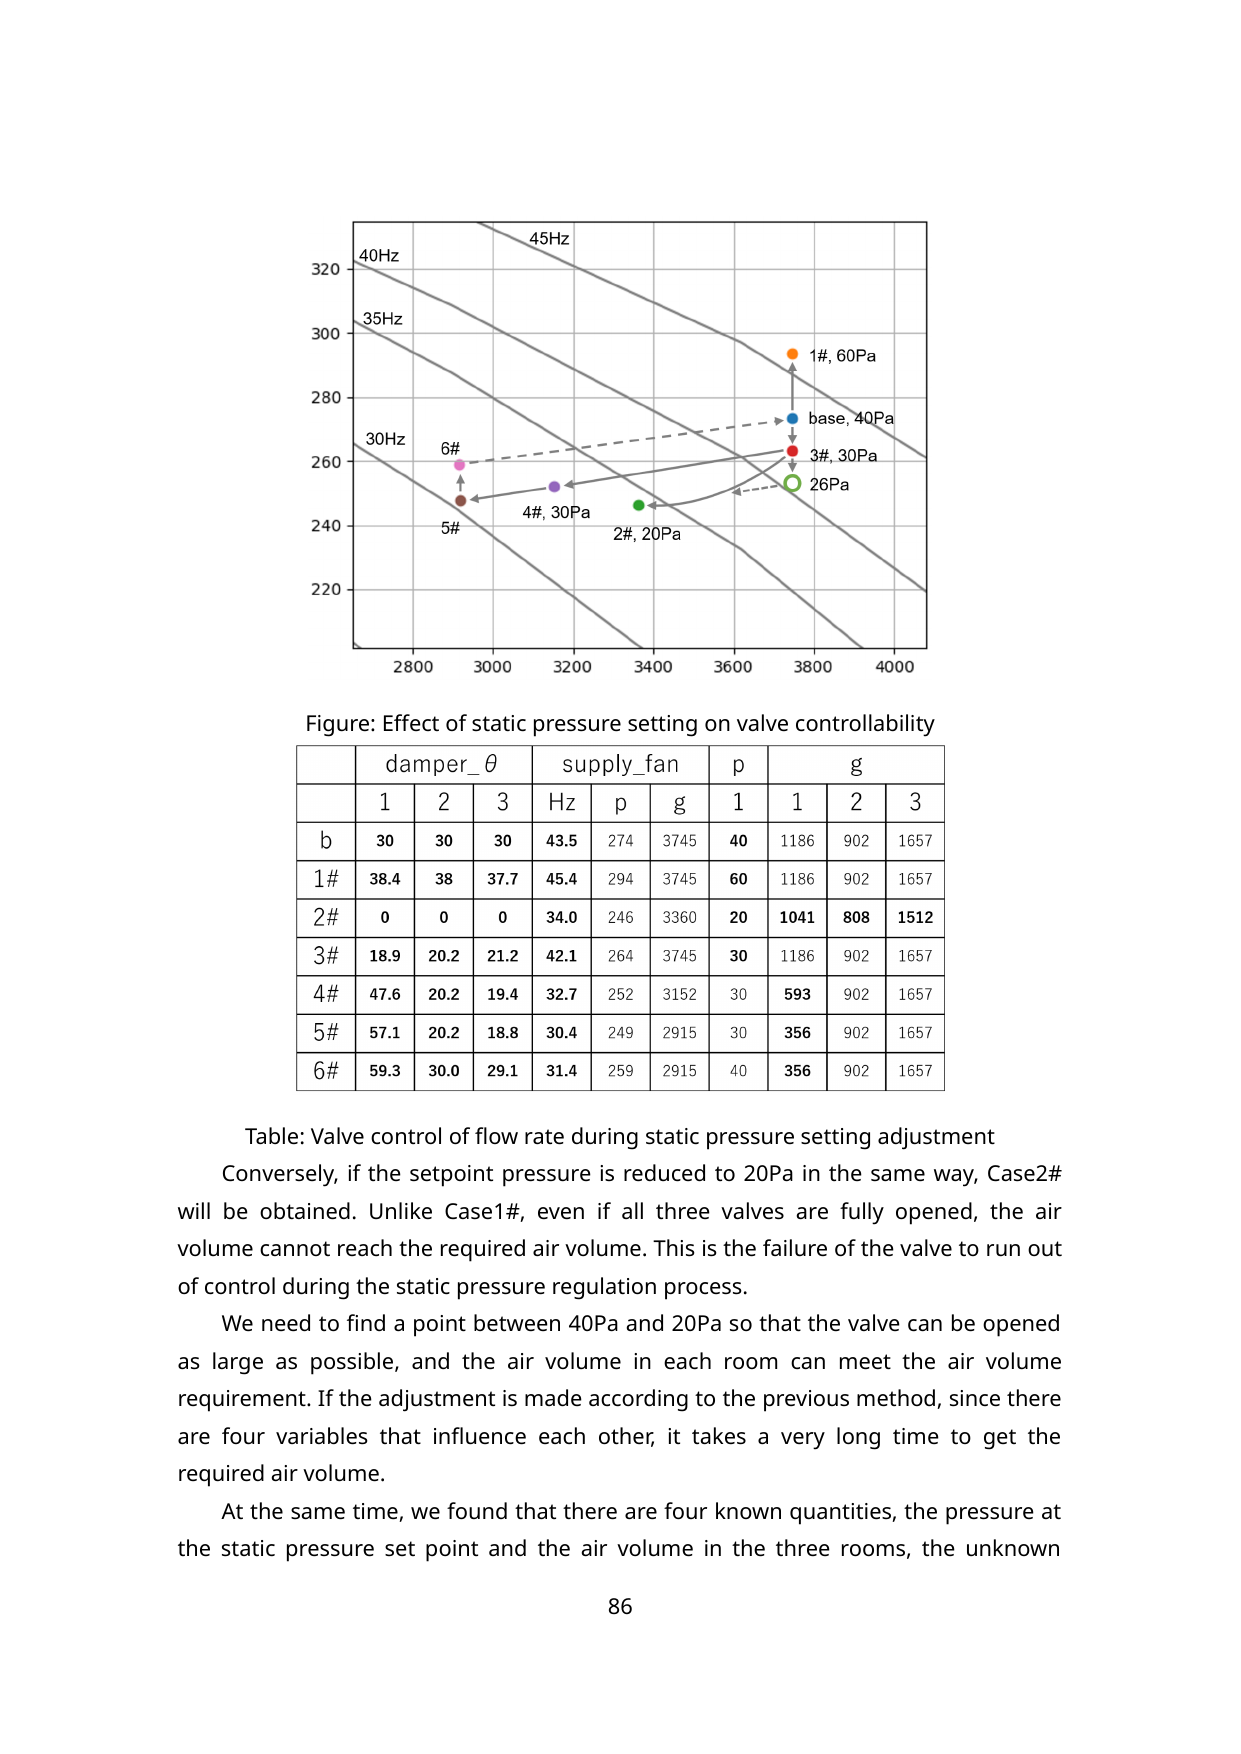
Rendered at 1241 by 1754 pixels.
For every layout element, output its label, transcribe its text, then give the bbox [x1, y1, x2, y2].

text We need to find a point between 40Pa and 20Pa so that the valve can be opened as large as possible, and the air volume in each room can meet the air volume requirement. If the adjustment is made according to the previous method, since there are four variables that influence each other, it takes a very long time to get the required air volume. [177, 1304, 1063, 1492]
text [177, 1492, 1063, 1567]
picture [292, 741, 948, 1095]
picture [307, 216, 933, 680]
text Figure: Effect of static pressure setting on valve controllability [177, 704, 1063, 742]
text Conversely, if the setpoint pressure is reduced to 20Pa in the same way, Case2# will be obtained. Unlike Case1#, even if all three valves are fully opened, the air volume cannot reach the required air volume. This is the failure of the valve to run out of control during the static pressure regulation process. [177, 1154, 1063, 1304]
text Table: Valve control of flow rate during static pressure setting adjustment [177, 1117, 1063, 1154]
